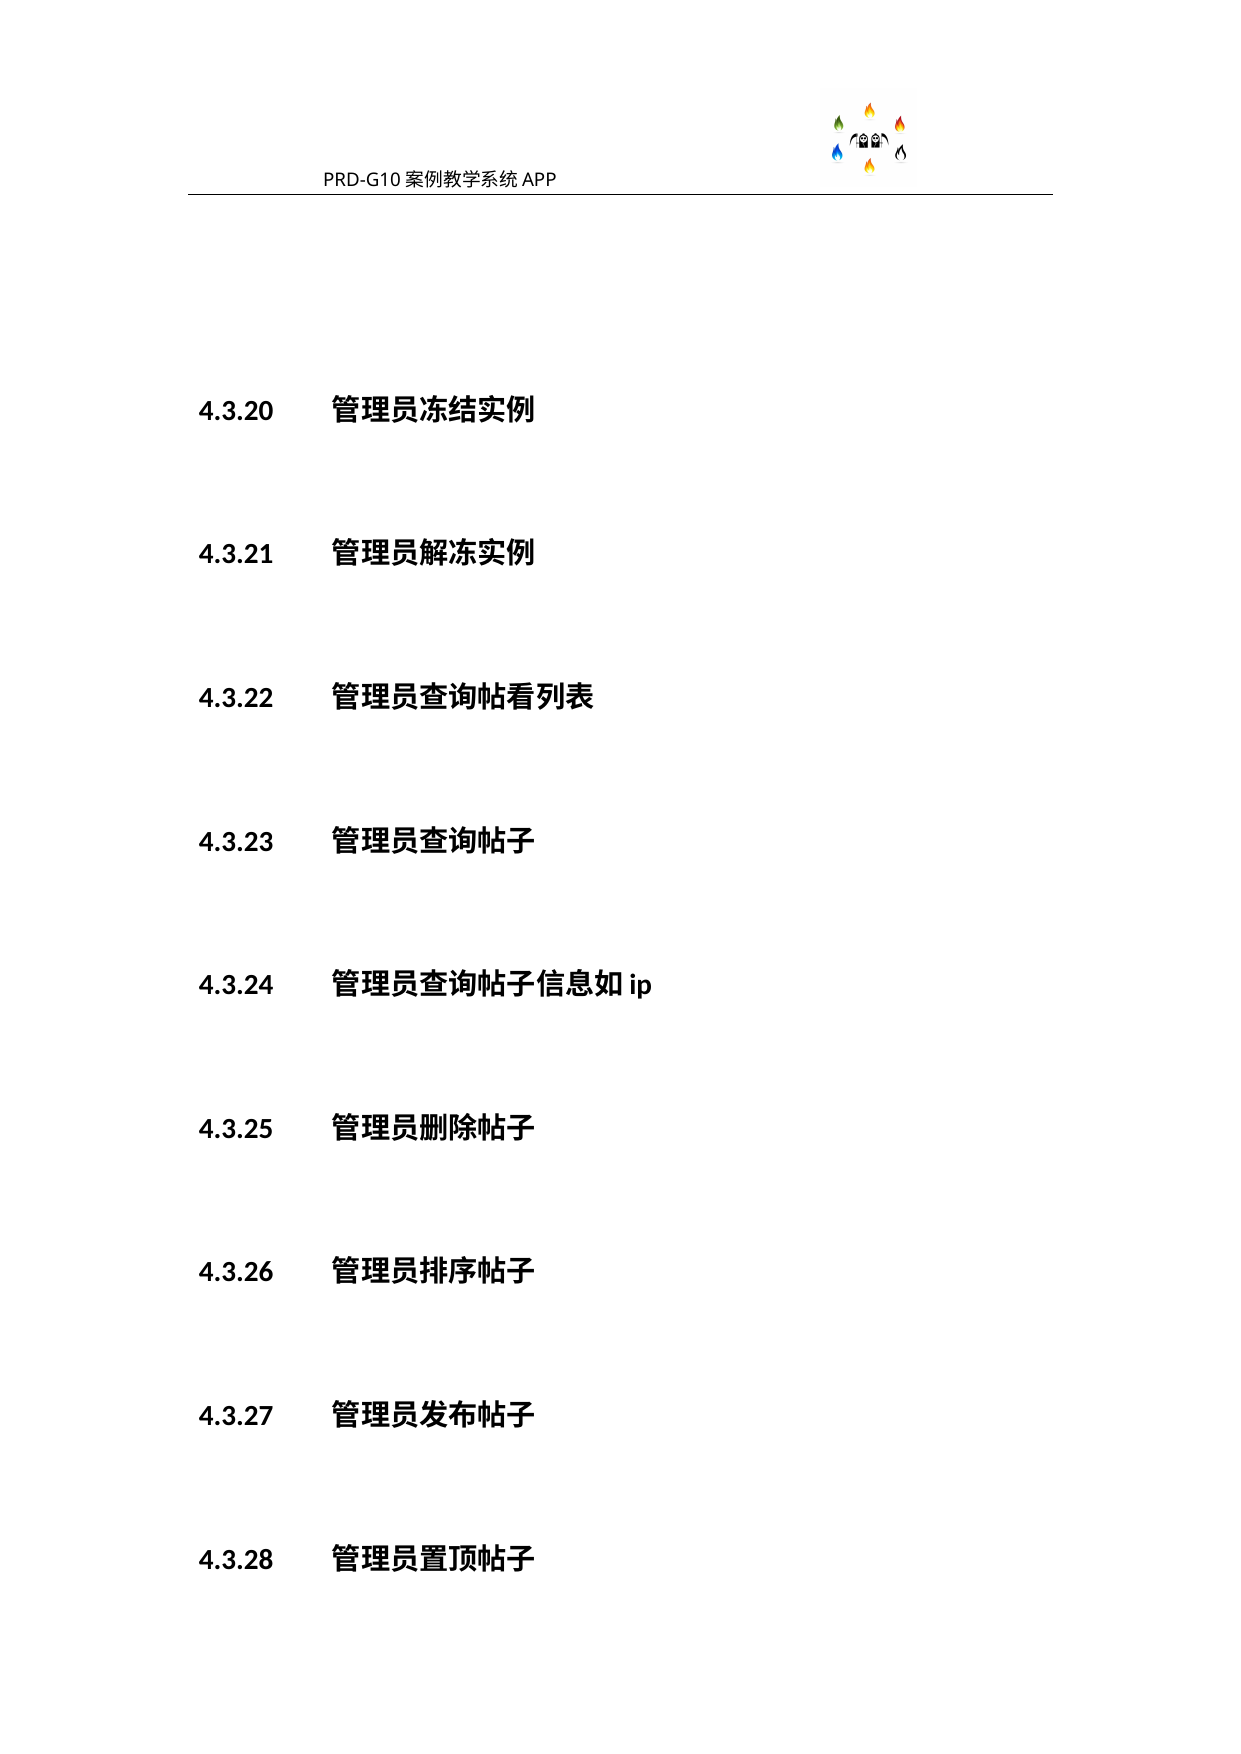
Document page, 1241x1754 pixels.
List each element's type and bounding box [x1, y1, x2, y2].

picture [820, 88, 918, 187]
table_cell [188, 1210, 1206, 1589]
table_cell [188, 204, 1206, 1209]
